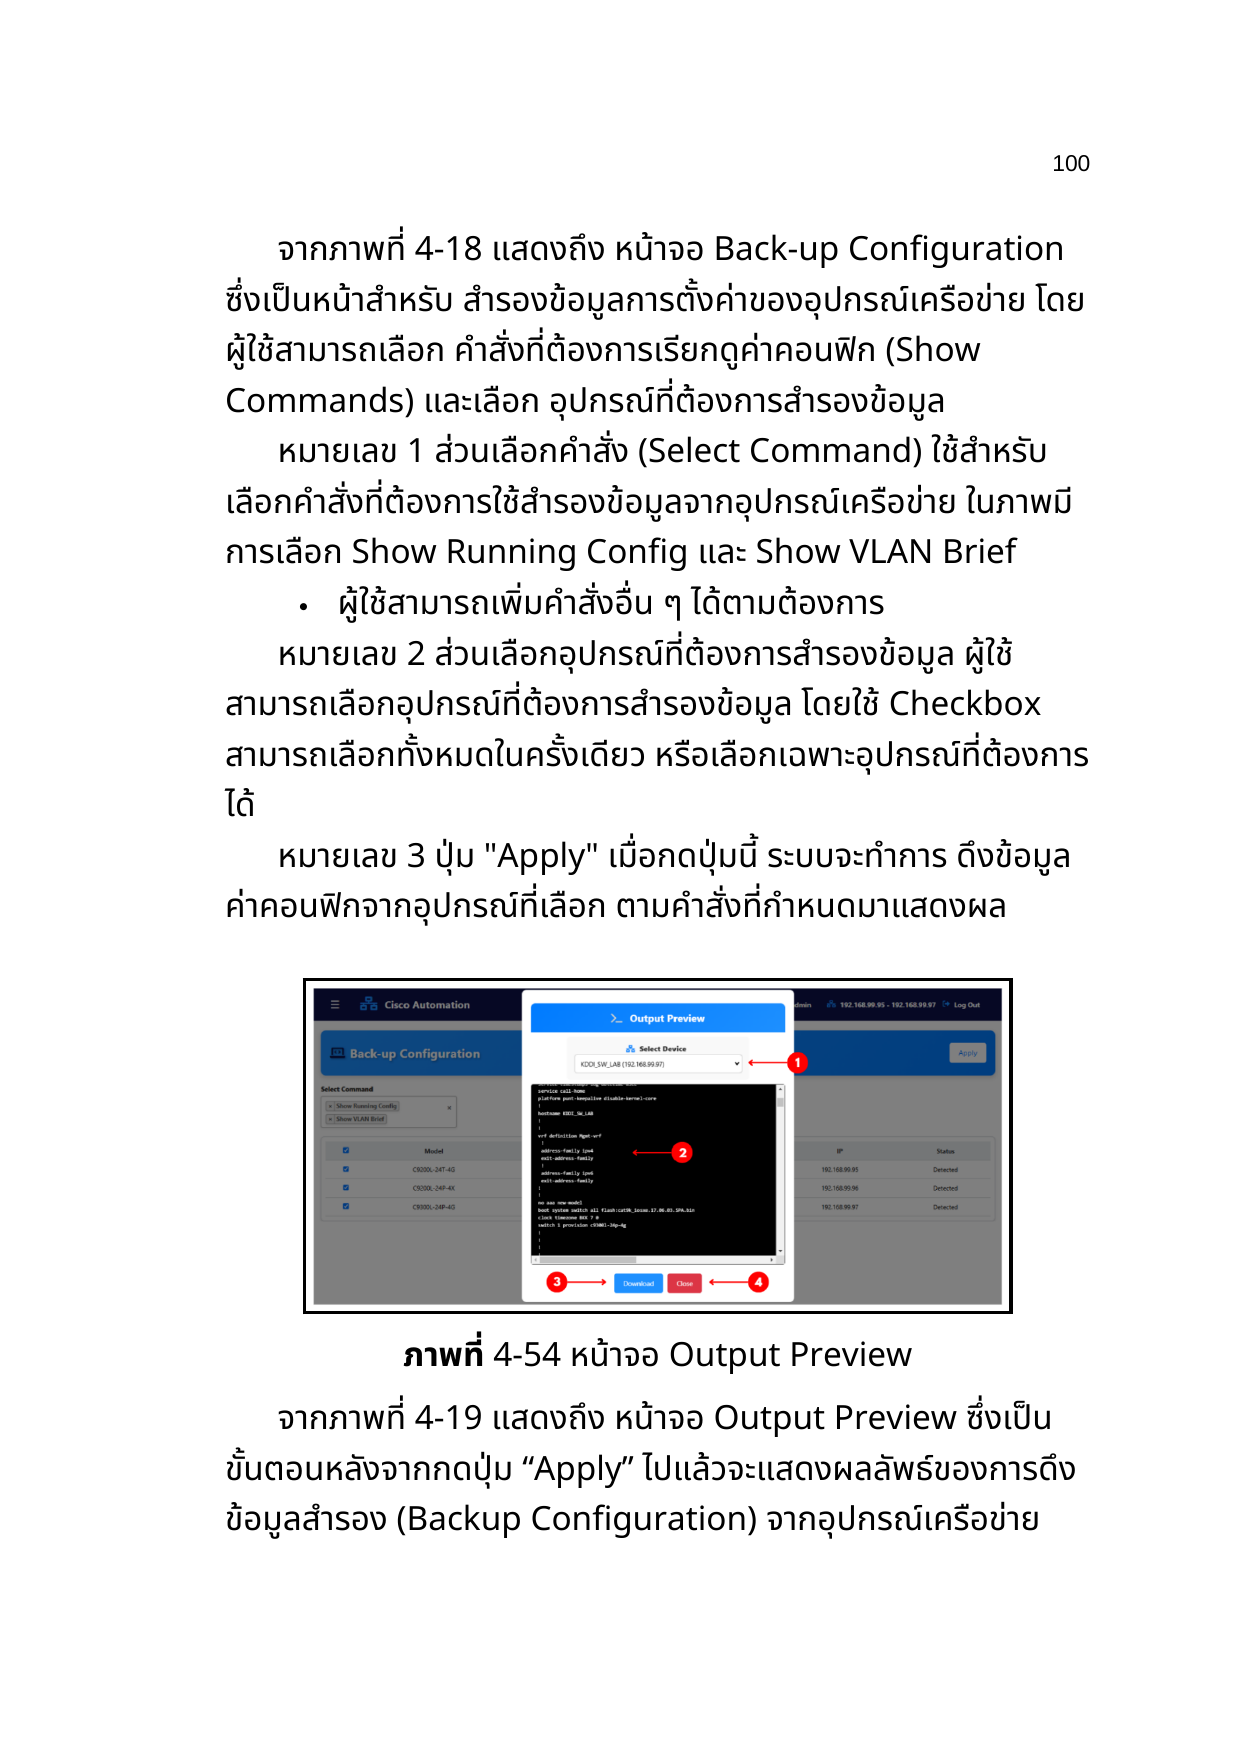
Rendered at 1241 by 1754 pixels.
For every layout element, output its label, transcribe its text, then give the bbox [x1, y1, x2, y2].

text จากภาพที่ 4-19 แสดงถึง หน้าจอ Output Preview ซึ่งเป็น ขั้นตอนหลังจากกดปุ่ม “Apply” ไปแล้วจะแสดงผลลัพธ์ของการดึงข้อมูลสำรอง (Backup Configuration) จากอุปกรณ์เครือข่าย [225, 1394, 1090, 1546]
list ผู้ใช้สามารถเพิ่มคำสั่งอื่น ๆ ได้ตามต้องการ [300, 579, 1090, 629]
text หมายเลข 1 ส่วนเลือกคำสั่ง (Select Command) ใช้สำหรับเลือกคำสั่งที่ต้องการใช้สำรองข้อมูลจากอุปกรณ์เครือข่าย ในภาพมีการเลือก Show Running Config และ Show VLAN Brief [225, 427, 1090, 579]
text หมายเลข 2 ส่วนเลือกอุปกรณ์ที่ต้องการสำรองข้อมูล ผู้ใช้สามารถเลือกอุปกรณ์ที่ต้องการสำรองข้อมูล โดยใช้ Checkbox สามารถเลือกทั้งหมดในครั้งเดียว หรือเลือกเฉพาะอุปกรณ์ที่ต้องการได้ [225, 629, 1090, 831]
picture [306, 981, 1009, 1311]
text จากภาพที่ 4-18 แสดงถึง หน้าจอ Back-up Configuration ซึ่งเป็นหน้าสำหรับ สำรองข้อมูลการตั้งค่าของอุปกรณ์เครือข่าย โดยผู้ใช้สามารถเลือก คำสั่งที่ต้องการเรียกดูค่าคอนฟิก (Show Commands) และเลือก อุปกรณ์ที่ต้องการสำรองข้อมูล [225, 225, 1090, 427]
text หมายเลข 3 ปุ่ม "Apply" เมื่อกดปุ่มนี้ ระบบจะทำการ ดึงข้อมูลค่าคอนฟิกจากอุปกรณ์ที่เลือก ตามคำสั่งที่กำหนดมาแสดงผล [225, 831, 1090, 932]
